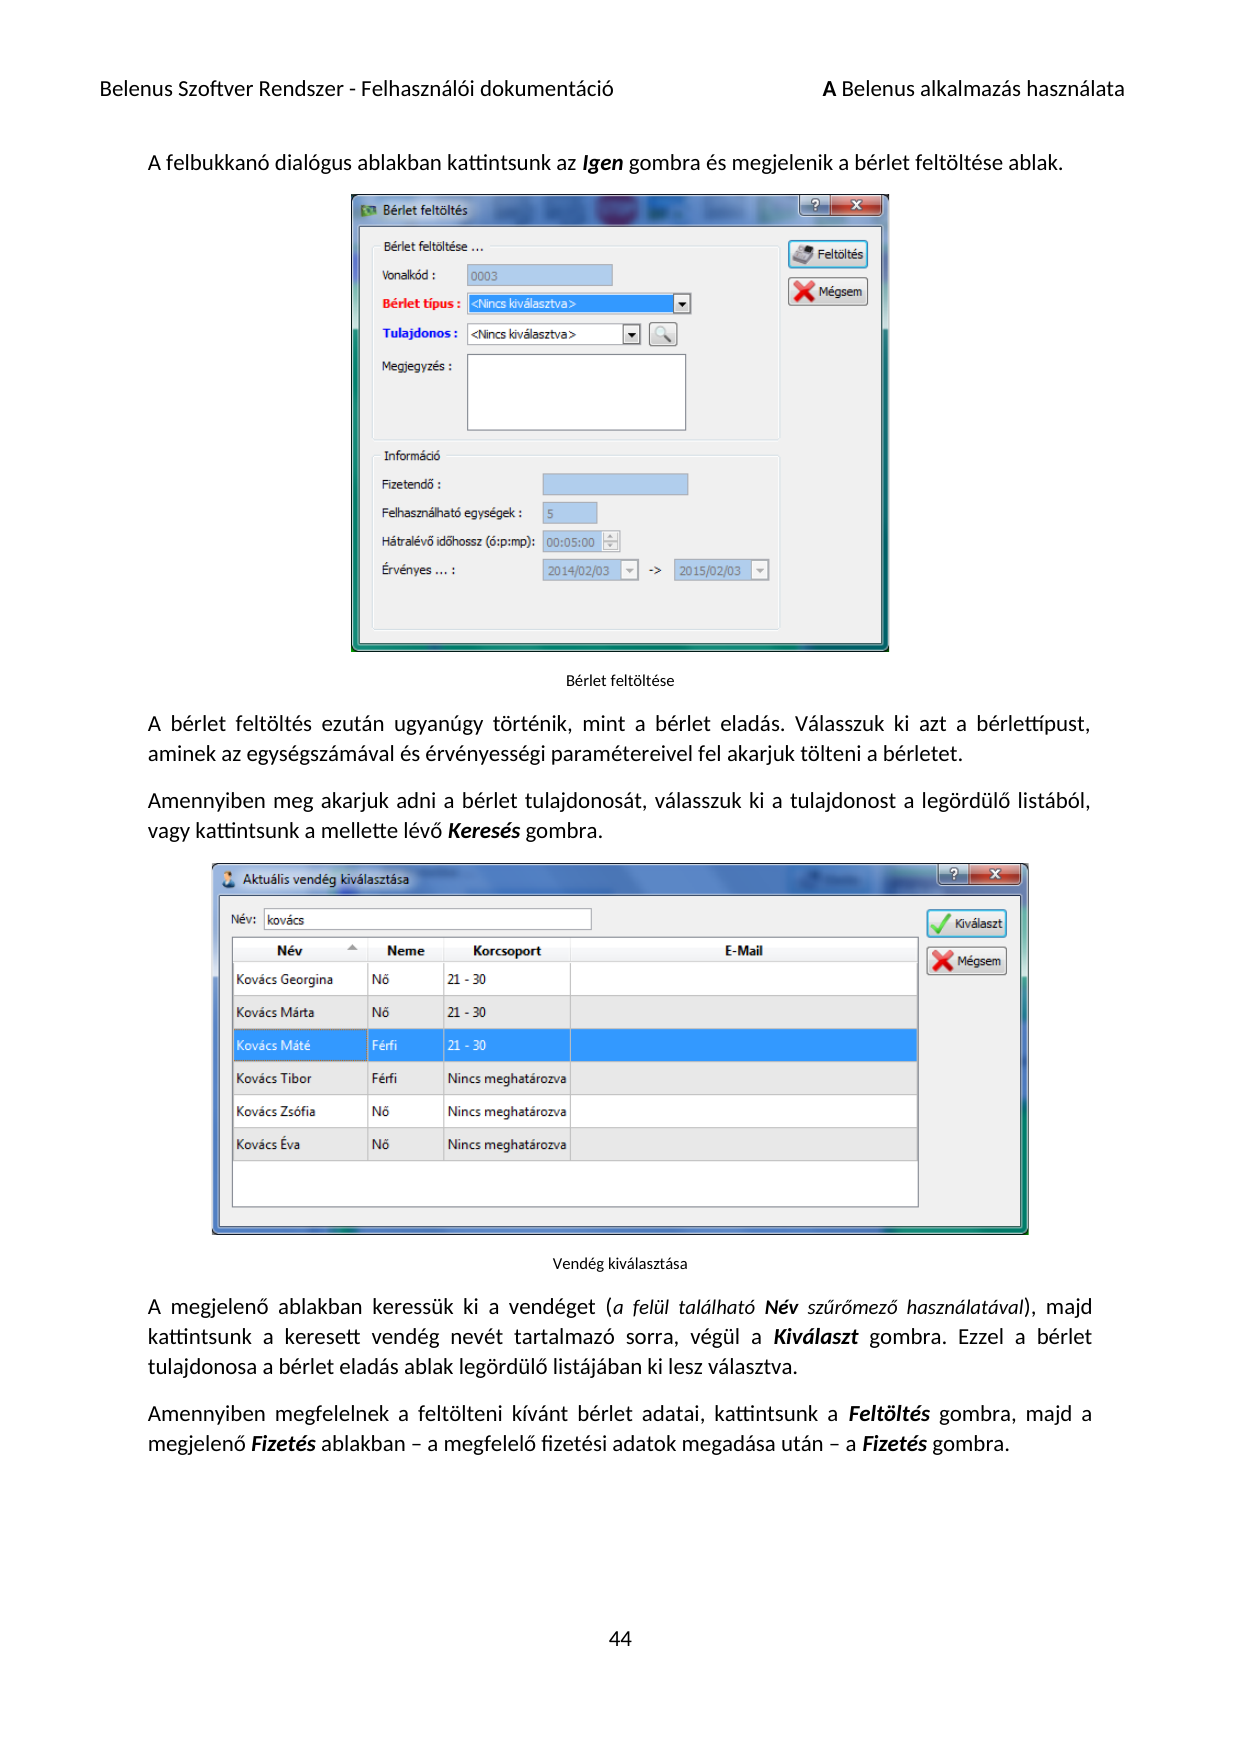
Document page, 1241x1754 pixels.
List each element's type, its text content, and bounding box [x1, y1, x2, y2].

text Amennyiben megfelelnek a feltölteni kívánt bérlet adatai, kattintsunk a Feltöltés gombra, majd a megjelenő Fizetés ablakban – a megfelelő fizetési adatok megadása után – a Fizetés gombra. [148, 1399, 1093, 1457]
text A felbukkanó dialógus ablakban kattintsunk az Igen gombra és megjelenik a bérlet feltöltése ablak. [148, 148, 1093, 176]
text Vendég kiválasztása [148, 1253, 1093, 1274]
text Amennyiben meg akarjuk adni a bérlet tulajdonosát, válasszuk ki a tulajdonost a legördülő listából, vagy kattintsunk a mellette lévő Keresés gombra. [148, 786, 1093, 844]
text Bérlet feltöltése [148, 670, 1093, 691]
text A bérlet feltöltés ezután ugyanúgy történik, mint a bérlet eladás. Válasszuk ki azt a bérlettípust, aminek az egységszámával és érvényességi paramétereivel fel akarjuk tölteni a bérletet. [148, 709, 1093, 767]
text A megjelenő ablakban keressük ki a vendéget (a felül található Név szűrőmező használatával), majd kattintsunk a keresett vendég nevét tartalmazó sorra, végül a Kiválaszt gombra. Ezzel a bérlet tulajdonosa a bérlet eladás ablak legördülő listájában ki lesz választva. [148, 1292, 1093, 1380]
picture [211, 863, 1029, 1235]
picture [351, 194, 890, 652]
